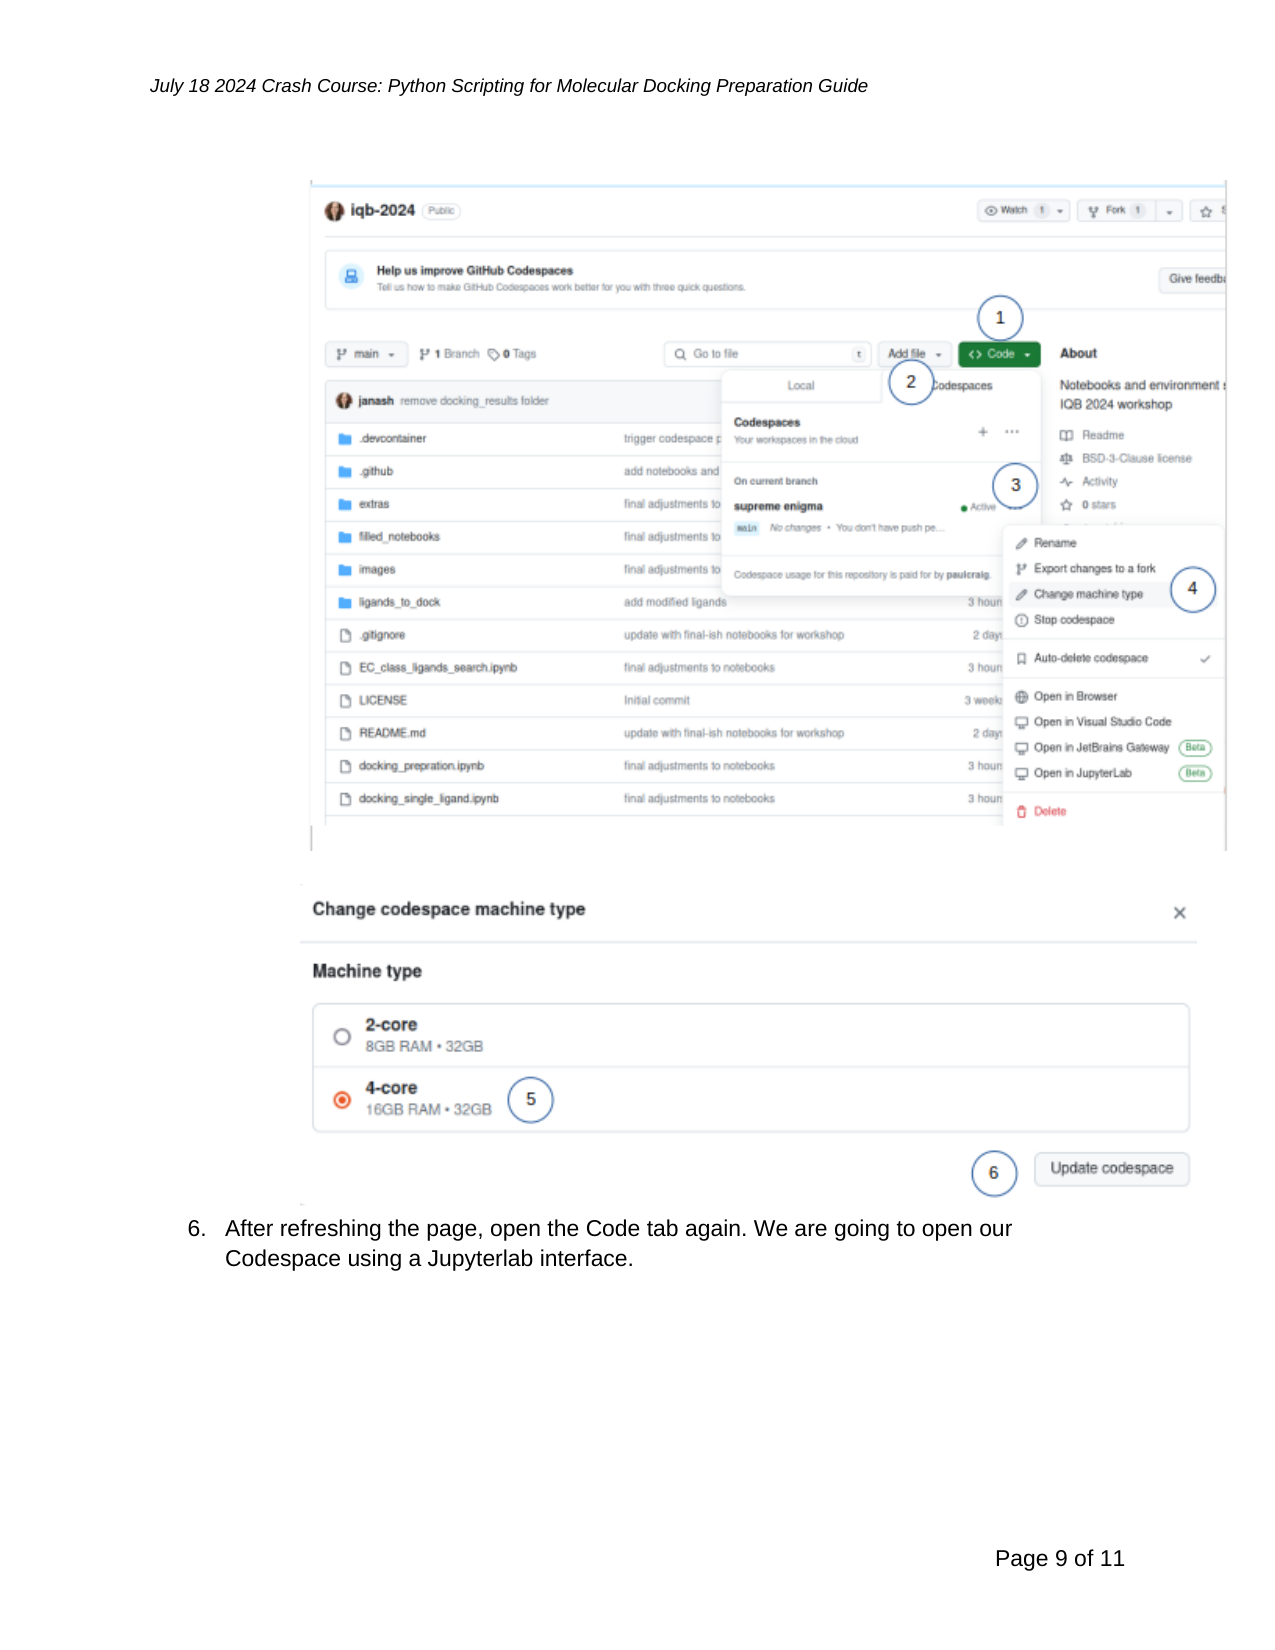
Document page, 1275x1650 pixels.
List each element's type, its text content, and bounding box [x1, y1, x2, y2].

list After refreshing the page, open the Code tab again. We are going to open our Codespace using a Jupyterlab interface. [187, 1215, 1125, 1272]
picture [300, 180, 1235, 851]
picture [300, 884, 1197, 1212]
